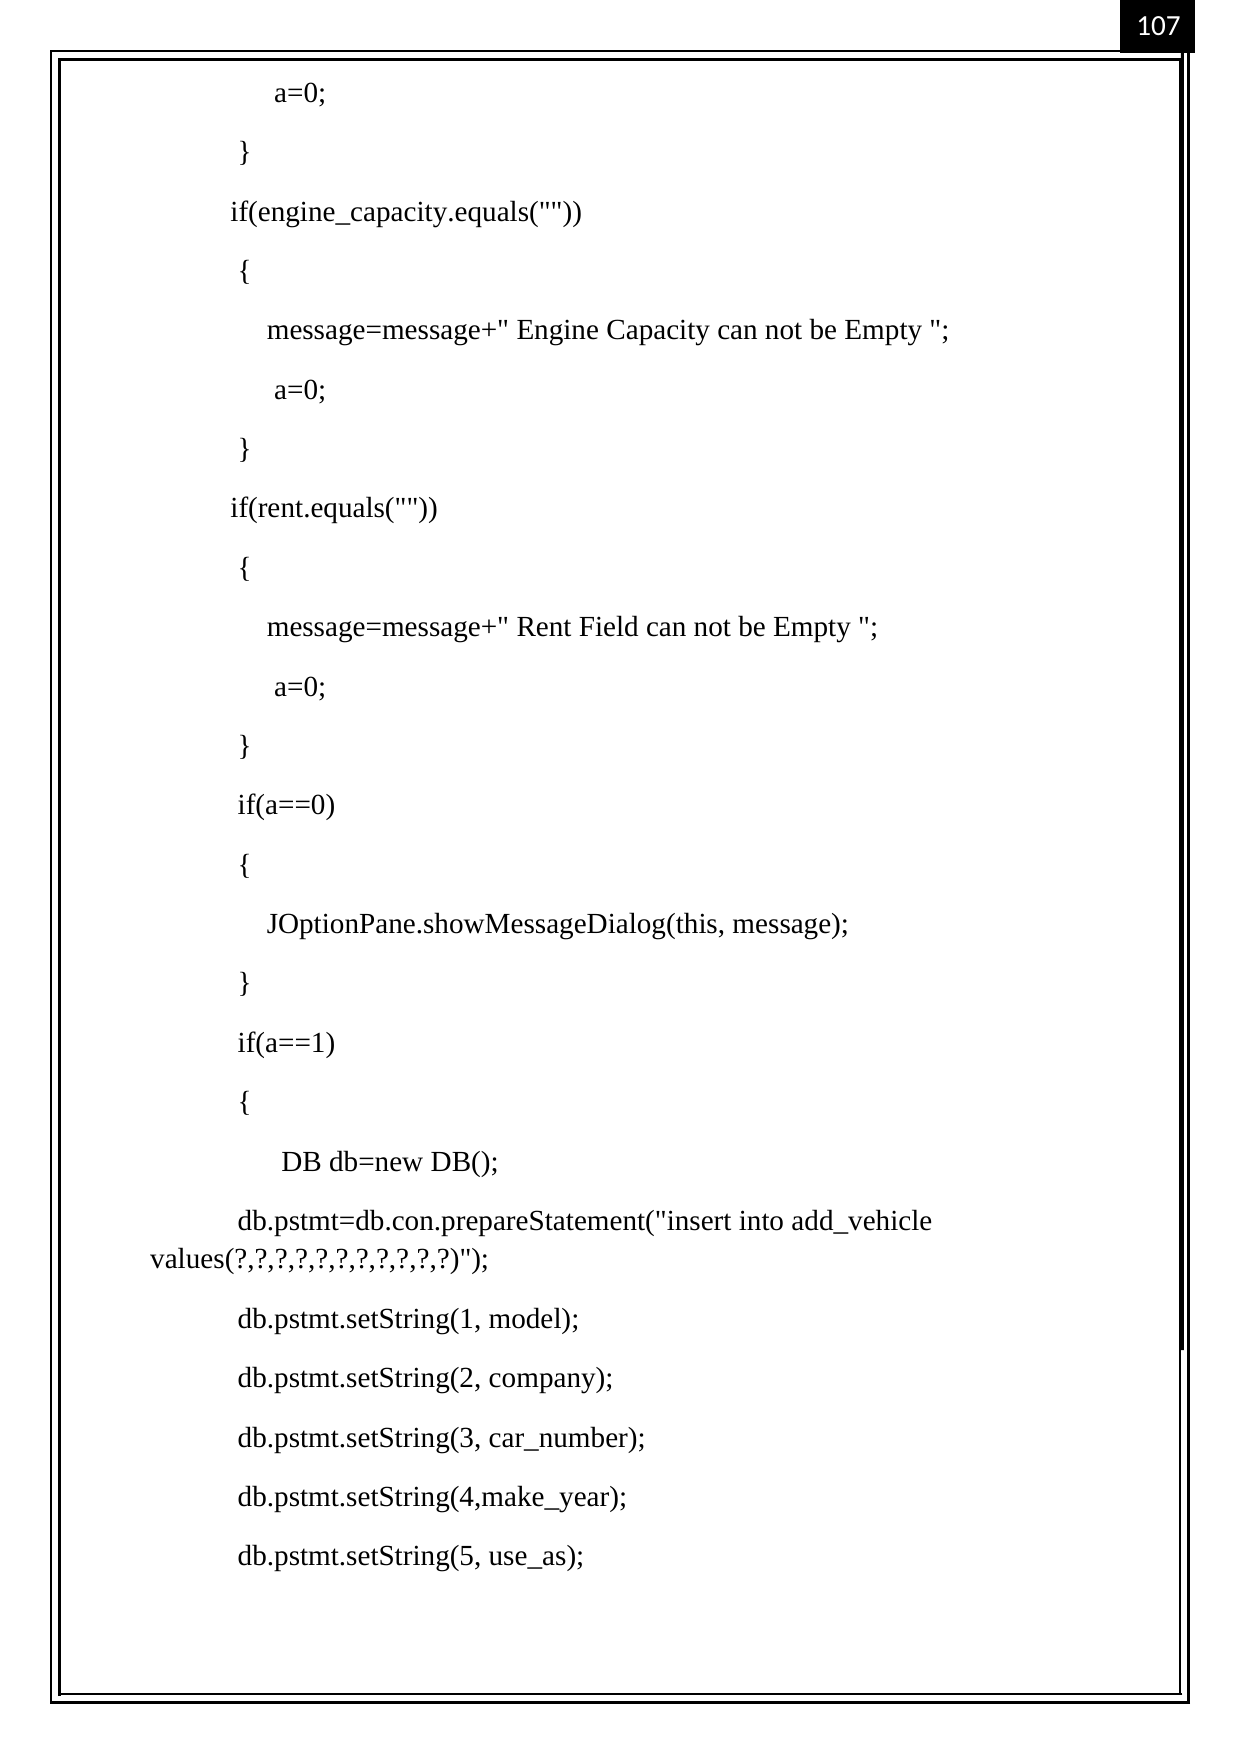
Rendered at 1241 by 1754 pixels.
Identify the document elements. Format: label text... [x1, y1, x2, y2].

text db.pstmt.setString(5, use_as); [150, 1538, 1090, 1572]
text message=message+" Rent Field can not be Empty "; [150, 609, 1090, 643]
text if(a==1) [150, 1025, 1090, 1058]
text db.pstmt=db.con.prepareStatement("insert into add_vehicle values(?,?,?,?,?,?,?,?,?,?,?)"); [150, 1203, 1090, 1275]
text { [150, 847, 1090, 880]
text db.pstmt.setString(2, company); [150, 1360, 1090, 1394]
text db.pstmt.setString(3, car_number); [150, 1420, 1090, 1453]
text JOptionPane.showMessageDialog(this, message); [150, 906, 1090, 940]
text db.pstmt.setString(4,make_year); [150, 1479, 1090, 1513]
text a=0; [150, 75, 1090, 108]
text DB db=new DB(); [150, 1144, 1090, 1177]
text db.pstmt.setString(1, model); [150, 1301, 1090, 1334]
text a=0; [150, 669, 1090, 702]
text { [150, 1084, 1090, 1118]
text message=message+" Engine Capacity can not be Empty "; [150, 312, 1090, 346]
text } [150, 134, 1090, 168]
text } [150, 966, 1090, 999]
text if(rent.equals("")) [150, 491, 1090, 524]
text if(engine_capacity.equals("")) [150, 194, 1090, 227]
text { [150, 253, 1090, 287]
text { [150, 550, 1090, 583]
text } [150, 728, 1090, 762]
text if(a==0) [150, 787, 1090, 821]
text a=0; [150, 372, 1090, 405]
text } [150, 431, 1090, 465]
